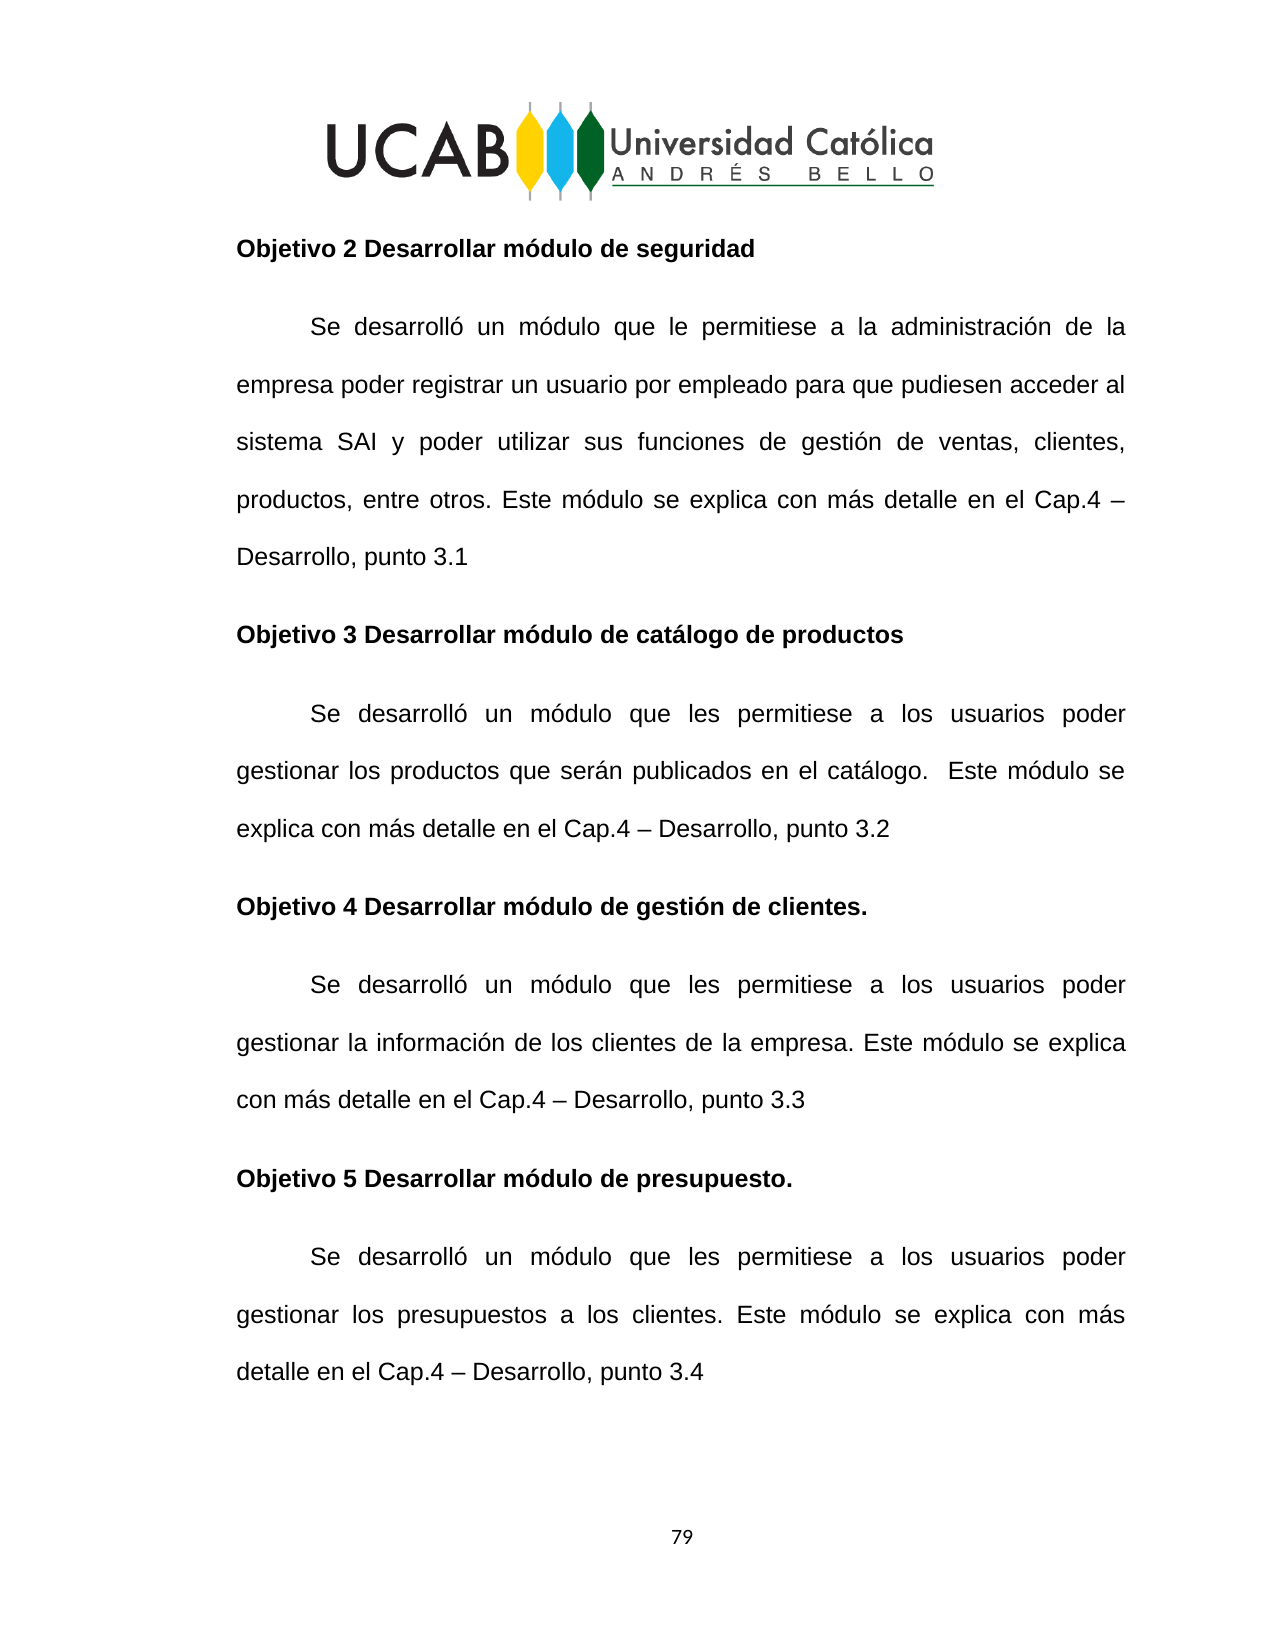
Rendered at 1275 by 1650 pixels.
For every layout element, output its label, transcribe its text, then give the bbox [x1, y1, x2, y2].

text Objetivo 5 Desarrollar módulo de presupuesto. [236, 1164, 1127, 1193]
text Se desarrolló un módulo que les permitiese a los usuarios poder gestionar los productos que serán publicados en el catálogo. Este módulo se explica con más detalle en el Cap.4 – Desarrollo, punto 3.2 [236, 699, 1127, 843]
text Se desarrolló un módulo que le permitiese a la administración de la empresa poder registrar un usuario por empleado para que pudiesen acceder al sistema SAI y poder utilizar sus funciones de gestión de ventas, clientes, productos, entre otros. Este módulo se explica con más detalle en el Cap.4 – Desarrollo, punto 3.1 [236, 312, 1127, 571]
text Objetivo 3 Desarrollar módulo de catálogo de productos [236, 621, 1127, 649]
picture [327, 102, 934, 201]
text Se desarrolló un módulo que les permitiese a los usuarios poder gestionar los presupuestos a los clientes. Este módulo se explica con más detalle en el Cap.4 – Desarrollo, punto 3.4 [236, 1242, 1127, 1386]
text Se desarrolló un módulo que les permitiese a los usuarios poder gestionar la información de los clientes de la empresa. Este módulo se explica con más detalle en el Cap.4 – Desarrollo, punto 3.3 [236, 971, 1127, 1114]
text Objetivo 4 Desarrollar módulo de gestión de clientes. [236, 892, 1127, 921]
text Objetivo 2 Desarrollar módulo de seguridad [236, 234, 1127, 263]
